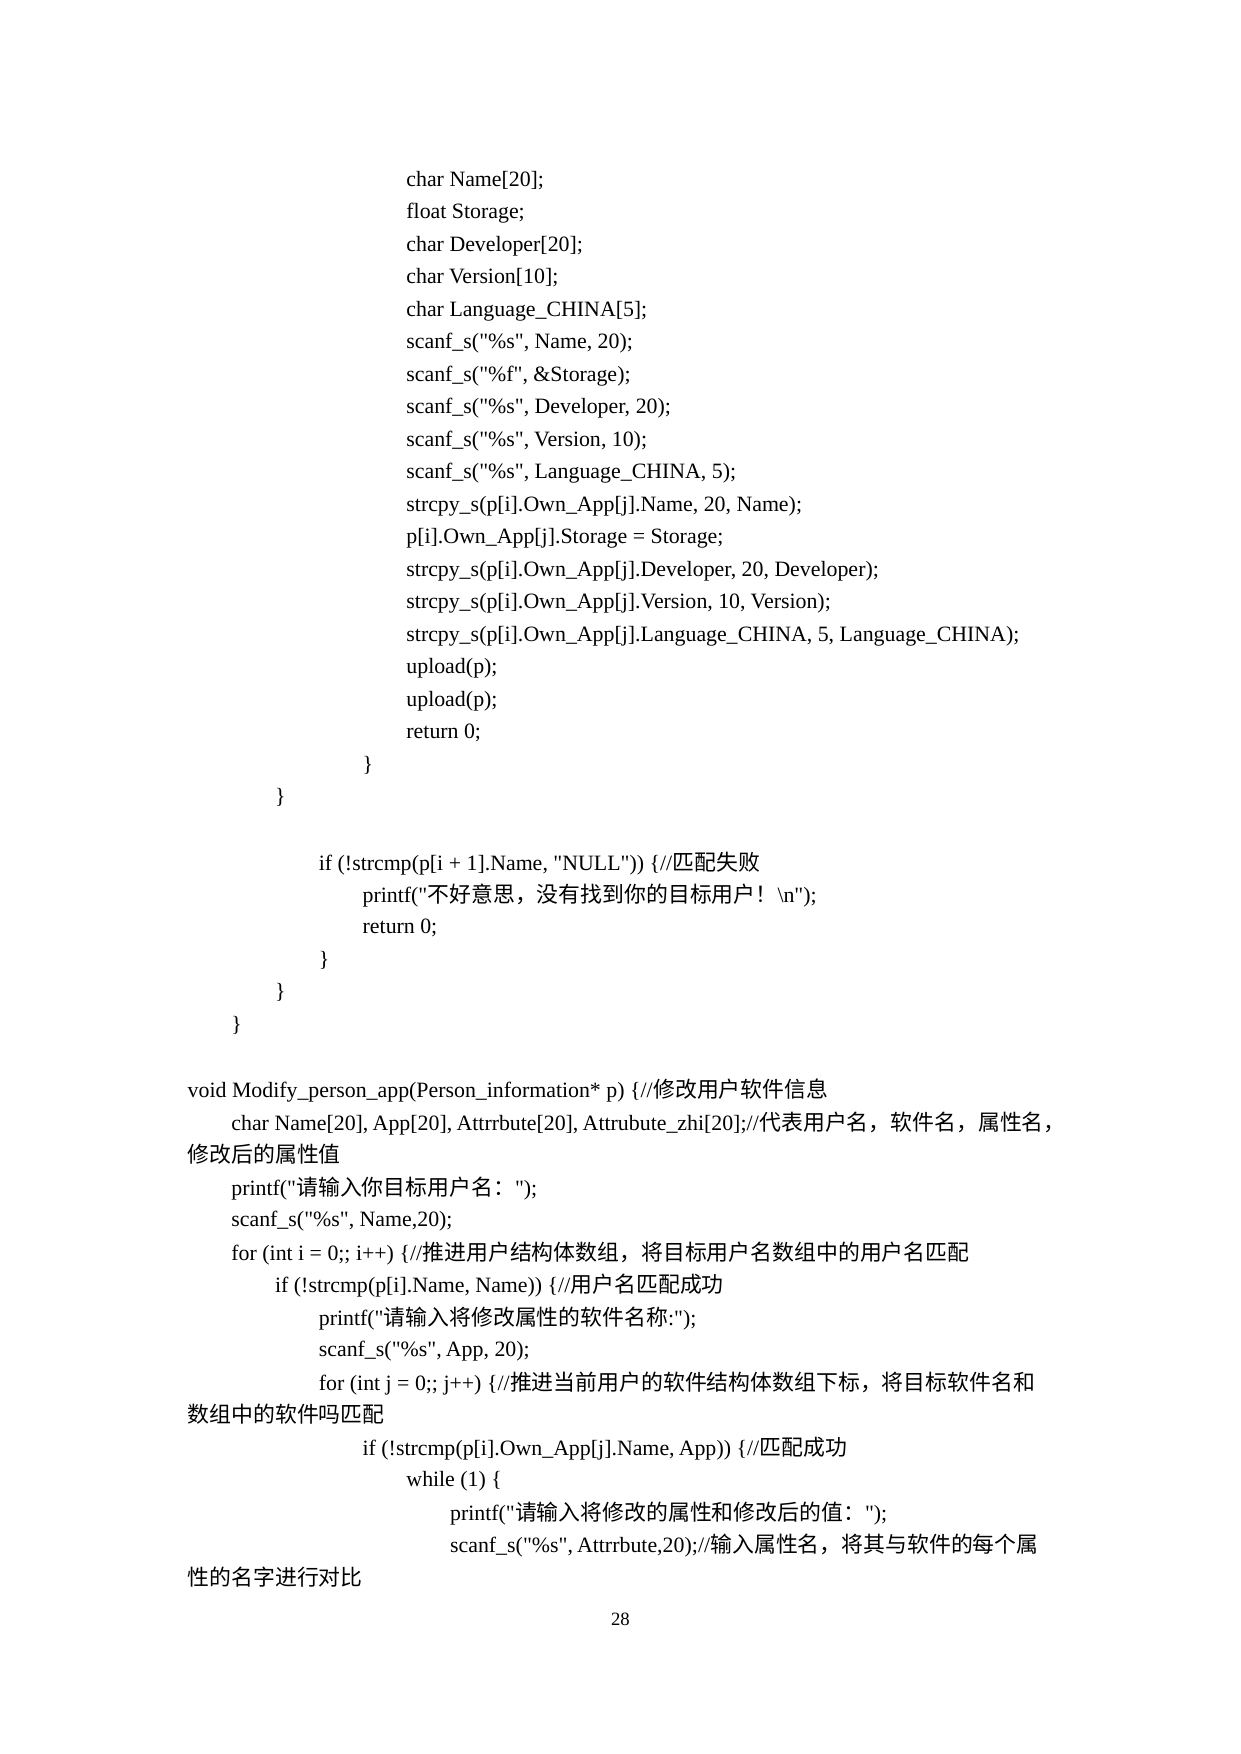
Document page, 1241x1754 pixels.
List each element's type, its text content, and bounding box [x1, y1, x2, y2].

text for (int i = 0;; i++) {//推进用户结构体数组，将目标用户名数组中的用户名匹配 [187, 1234, 1053, 1267]
text if (!strcmp(p[i + 1].Name, "NULL")) {//匹配失败 [187, 844, 1053, 877]
text scanf_s("%f", &Storage); [187, 357, 1053, 389]
text for (int j = 0;; j++) {//推进当前用户的软件结构体数组下标，将目标软件名和数组中的软件吗匹配 [187, 1364, 1053, 1429]
text upload(p); [187, 649, 1053, 682]
text printf("不好意思，没有找到你的目标用户！\n"); [187, 877, 1053, 909]
text printf("请输入将修改属性的软件名称:"); [187, 1299, 1053, 1332]
text strcpy_s(p[i].Own_App[j].Language_CHINA, 5, Language_CHINA); [187, 617, 1053, 649]
text strcpy_s(p[i].Own_App[j].Developer, 20, Developer); [187, 552, 1053, 584]
text } [187, 747, 1053, 779]
text if (!strcmp(p[i].Name, Name)) {//用户名匹配成功 [187, 1267, 1053, 1299]
text scanf_s("%s", Developer, 20); [187, 389, 1053, 422]
text scanf_s("%s", Name, 20); [187, 324, 1053, 357]
text strcpy_s(p[i].Own_App[j].Version, 10, Version); [187, 584, 1053, 617]
text scanf_s("%s", Attrrbute,20);//输入属性名，将其与软件的每个属性的名字进行对比 [187, 1527, 1053, 1592]
text } [187, 974, 1053, 1007]
text printf("请输入将修改的属性和修改后的值："); [187, 1494, 1053, 1527]
text return 0; [187, 909, 1053, 942]
text char Name[20]; [187, 162, 1053, 194]
text strcpy_s(p[i].Own_App[j].Name, 20, Name); [187, 487, 1053, 519]
text } [187, 1007, 1053, 1039]
text scanf_s("%s", Version, 10); [187, 422, 1053, 454]
text scanf_s("%s", Name,20); [187, 1202, 1053, 1234]
text float Storage; [187, 194, 1053, 227]
text char Name[20], App[20], Attrrbute[20], Attrubute_zhi[20];//代表用户名，软件名，属性名，修改后的属性值 [187, 1104, 1053, 1169]
text } [187, 779, 1053, 812]
text if (!strcmp(p[i].Own_App[j].Name, App)) {//匹配成功 [187, 1429, 1053, 1462]
text p[i].Own_App[j].Storage = Storage; [187, 519, 1053, 552]
text printf("请输入你目标用户名："); [187, 1169, 1053, 1202]
text scanf_s("%s", App, 20); [187, 1332, 1053, 1364]
text scanf_s("%s", Language_CHINA, 5); [187, 454, 1053, 487]
text char Version[10]; [187, 259, 1053, 292]
text void Modify_person_app(Person_information* p) {//修改用户软件信息 [187, 1072, 1053, 1104]
text while (1) { [187, 1462, 1053, 1494]
text char Developer[20]; [187, 227, 1053, 259]
text return 0; [187, 714, 1053, 747]
text char Language_CHINA[5]; [187, 292, 1053, 324]
text upload(p); [187, 682, 1053, 714]
text } [187, 942, 1053, 974]
